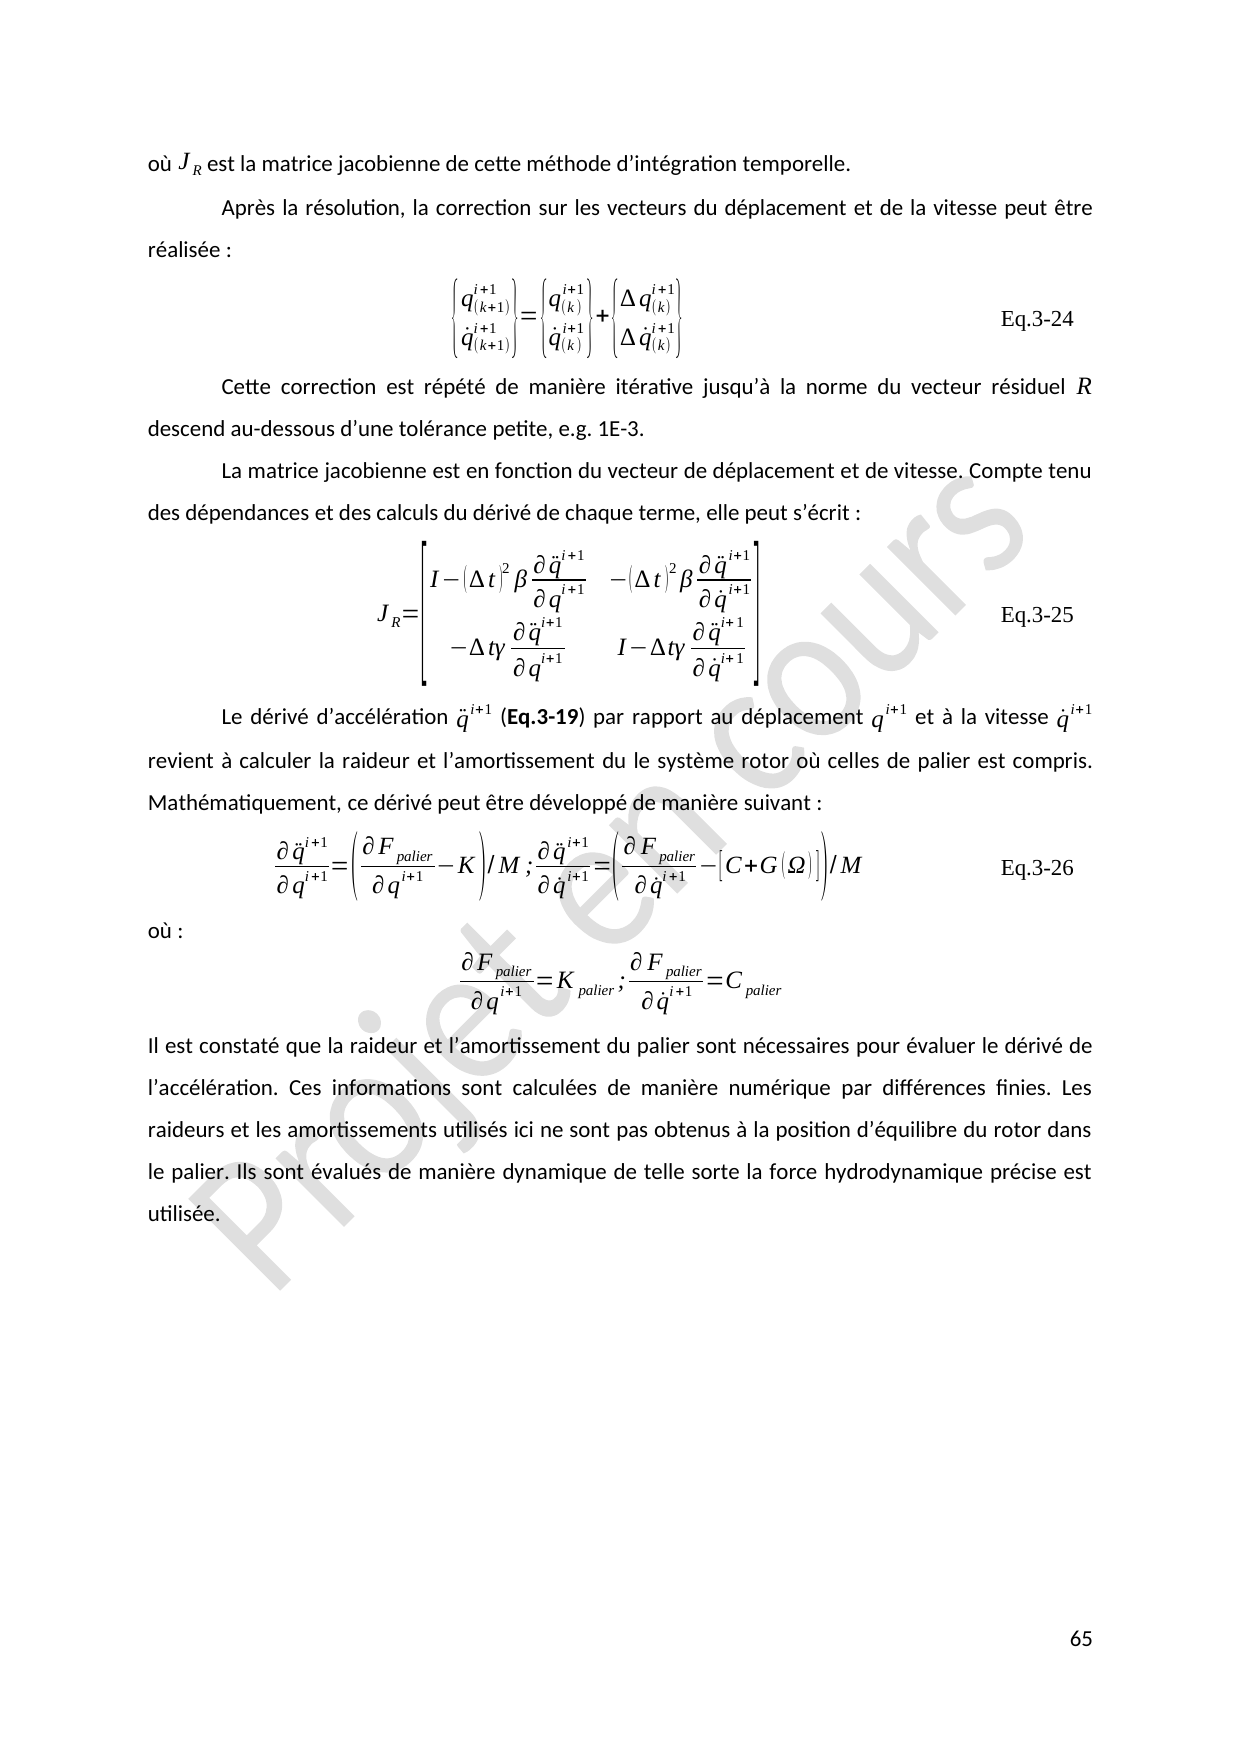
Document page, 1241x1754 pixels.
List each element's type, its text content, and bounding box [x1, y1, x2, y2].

table_header [989, 830, 1093, 916]
table_header [148, 830, 989, 916]
text où : [148, 916, 1093, 944]
text Cette correction est répété de manière itérative jusqu’à la norme du vecteur résiduel descend au-dessous d’une tolérance petite, e.g. 1E-3. [148, 372, 1093, 442]
table_header [148, 540, 989, 701]
text où est la matrice jacobienne de cette méthode d’intégration temporelle. [148, 148, 1093, 179]
table_header [148, 277, 989, 372]
table_header [989, 277, 1093, 372]
text Le dérivé d’accélération (Eq.3-19) par rapport au déplacement et à la vitesse revient à calculer la raideur et l’amortissement du le système rotor où celles de palier est compris. Mathématiquement, ce dérivé peut être développé de manière suivant : [148, 701, 1093, 816]
text La matrice jacobienne est en fonction du vecteur de déplacement et de vitesse. Compte tenu des dépendances et des calculs du dérivé de chaque terme, elle peut s’écrit : [148, 456, 1093, 526]
text Après la résolution, la correction sur les vecteurs du déplacement et de la vitesse peut être réalisée : [148, 193, 1093, 263]
table_header [989, 540, 1093, 701]
text Il est constaté que la raideur et l’amortissement du palier sont nécessaires pour évaluer le dérivé de l’accélération. Ces informations sont calculées de manière numérique par différences finies. Les raideurs et les amortissements utilisés ici ne sont pas obtenus à la position d’équilibre du rotor dans le palier. Ils sont évalués de manière dynamique de telle sorte la force hydrodynamique précise est utilisée. [148, 1031, 1093, 1227]
